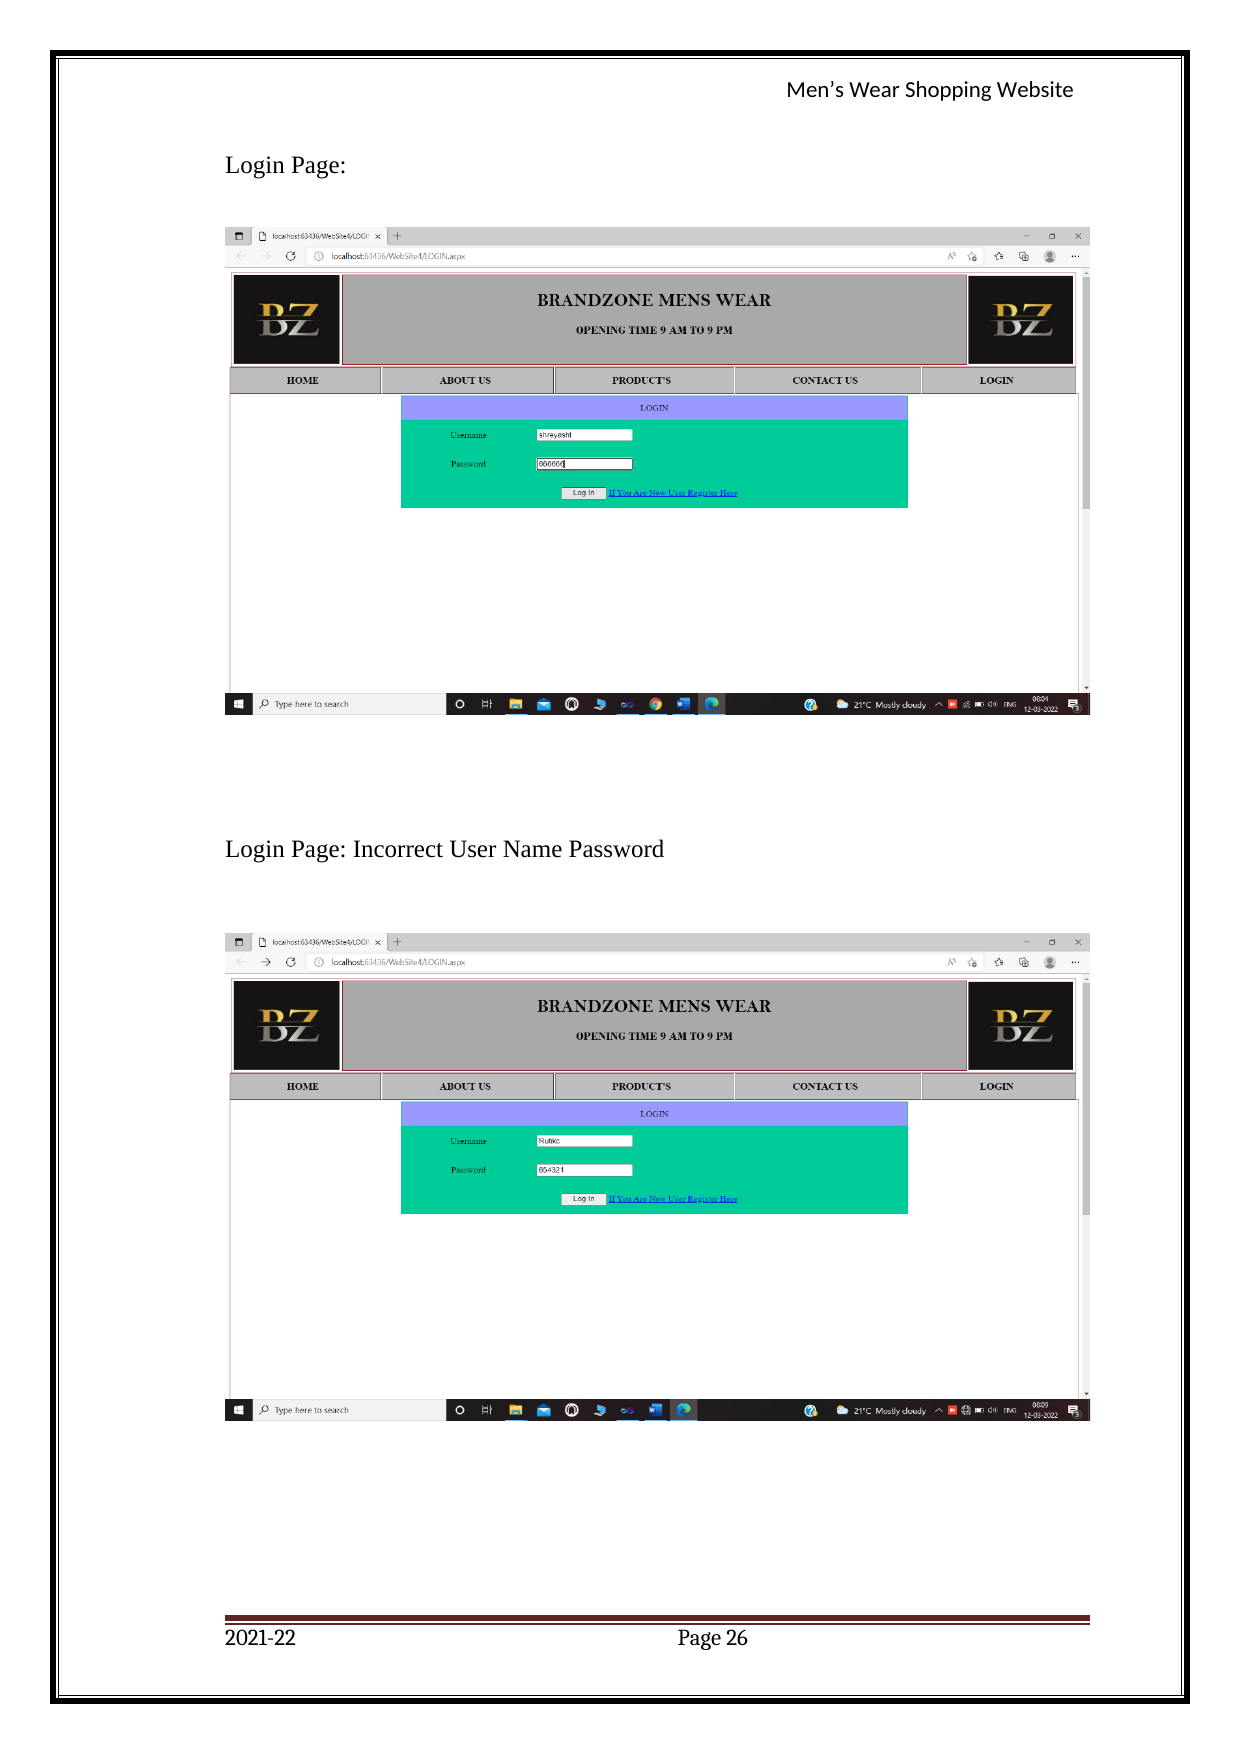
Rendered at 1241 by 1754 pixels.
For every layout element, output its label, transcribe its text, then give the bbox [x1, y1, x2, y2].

picture [225, 933, 1091, 1421]
text Login Page: Incorrect User Name Password [225, 834, 1090, 863]
text Login Page: [225, 150, 1090, 179]
picture [225, 227, 1091, 715]
